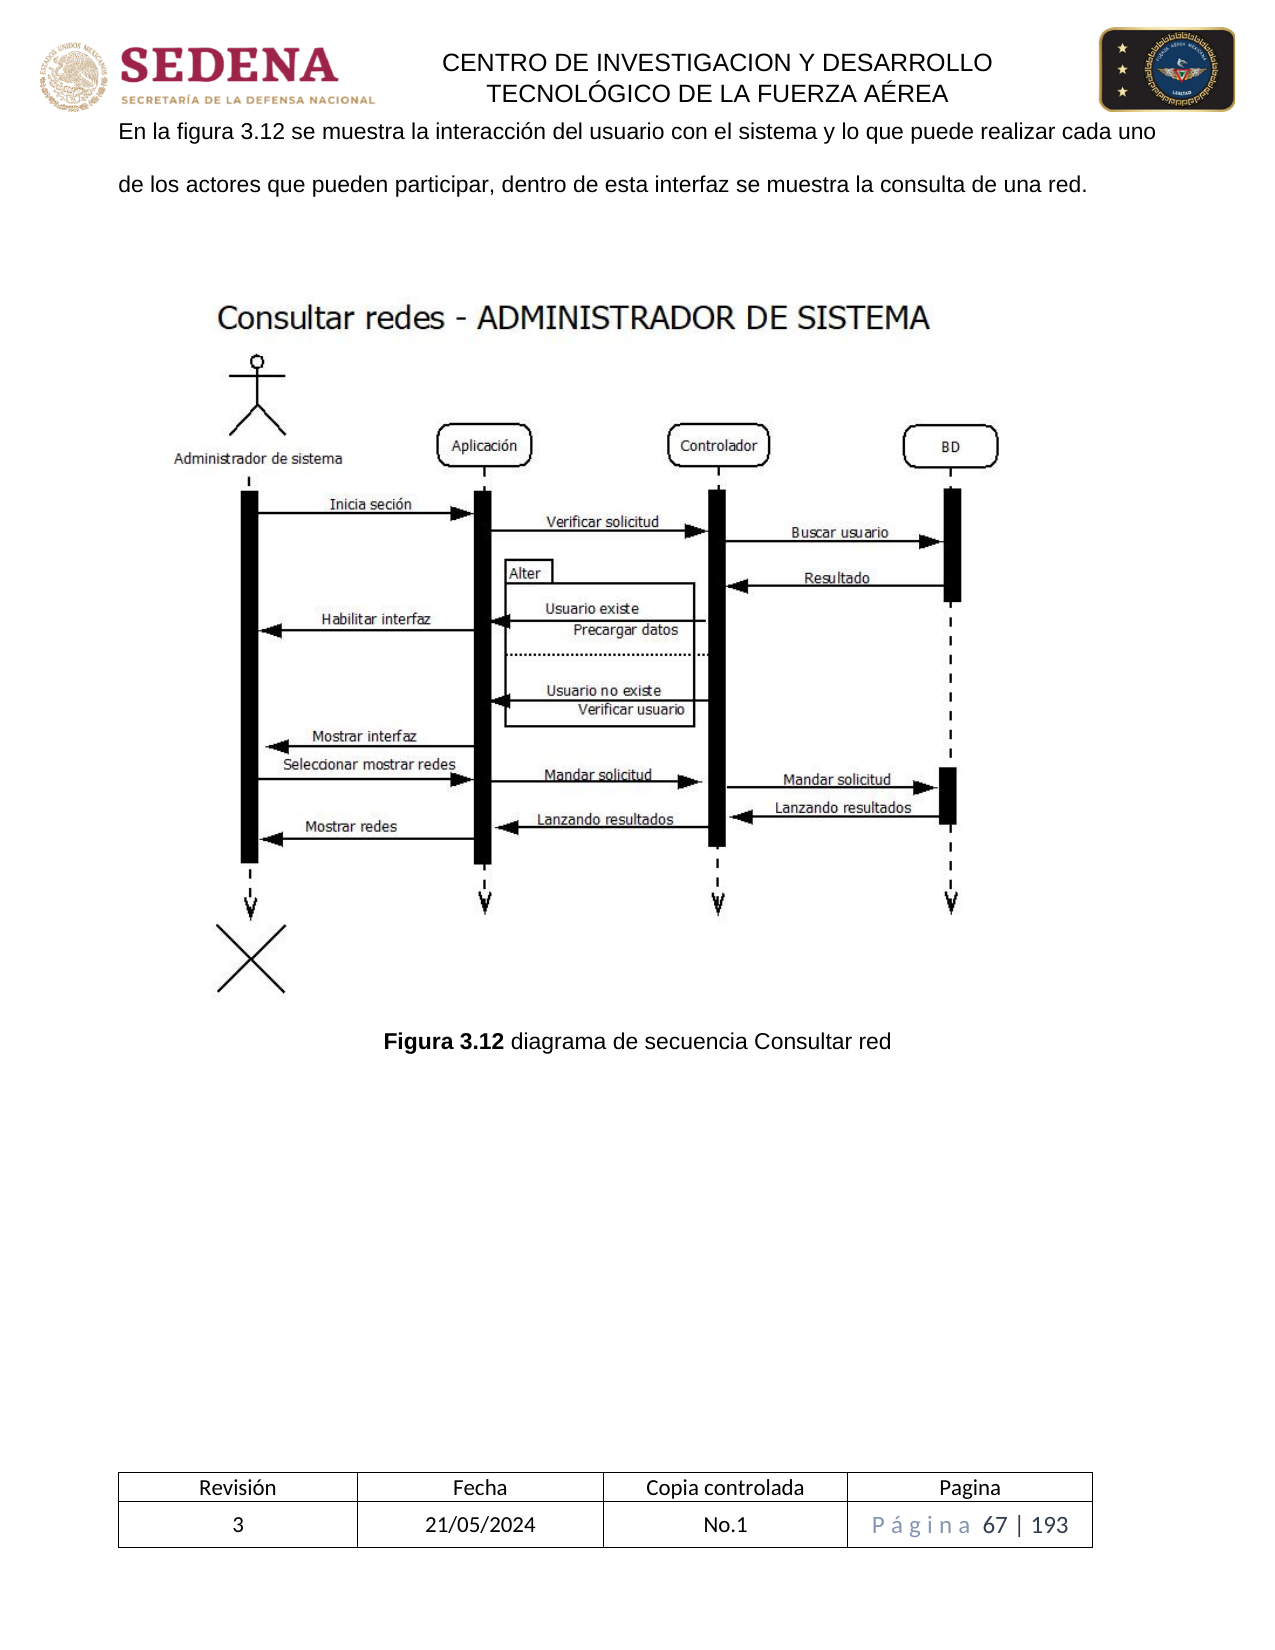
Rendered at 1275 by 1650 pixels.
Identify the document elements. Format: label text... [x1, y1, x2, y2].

picture [162, 289, 1000, 1009]
picture [39, 27, 1236, 112]
text En la figura 3.12 se muestra la interacción del usuario con el sistema y lo que puede realizar cada uno de los actores que pueden participar, dentro de esta interfaz se muestra la consulta de una red. [118, 118, 1157, 197]
